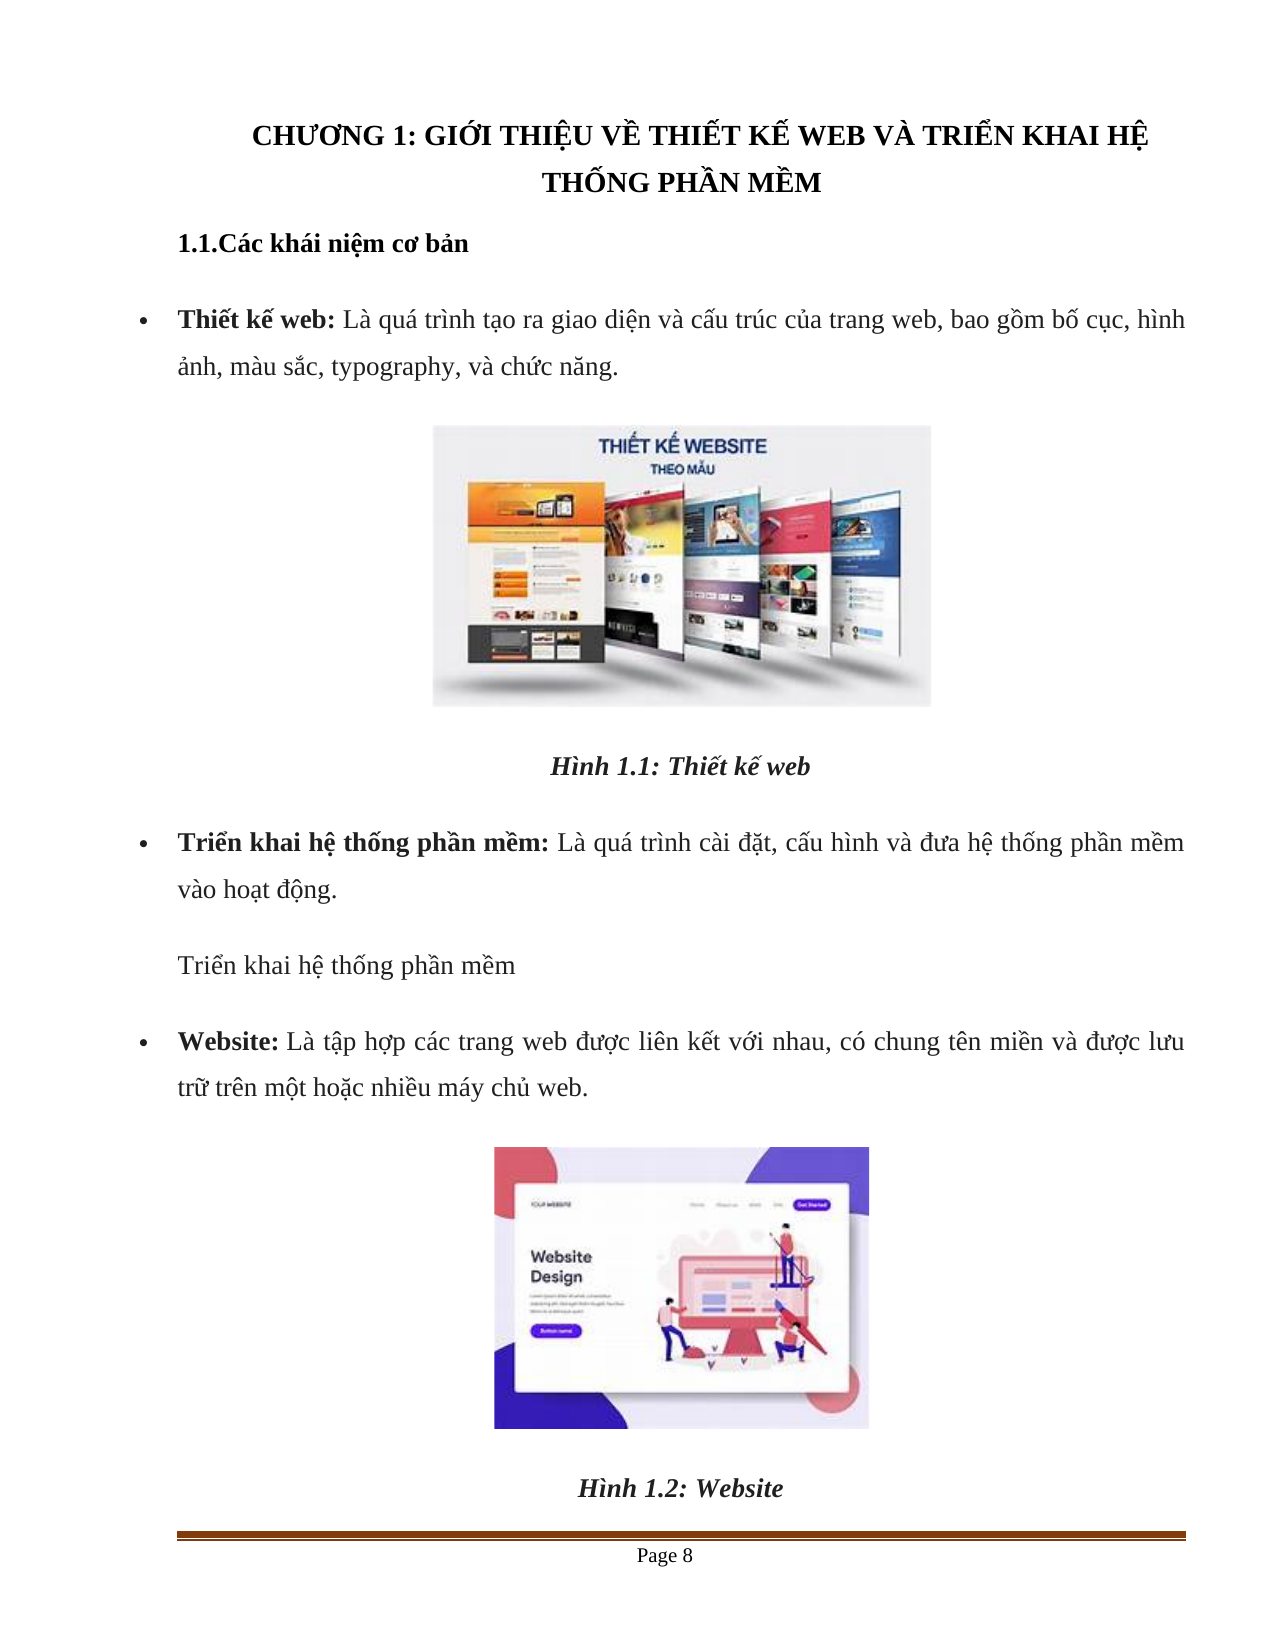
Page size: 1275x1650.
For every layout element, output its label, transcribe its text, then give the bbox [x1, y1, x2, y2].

text Hình 1.1: Thiết kế web [177, 751, 1186, 782]
picture [432, 425, 932, 707]
text CHƯƠNG 1: GIỚI THIỆU VỀ THIẾT KẾ WEB VÀ TRIỂN KHAI HỆ THỐNG PHẦN MỀM [177, 118, 1186, 198]
picture [494, 1147, 870, 1429]
list 1.1.Các khái niệm cơ bản [177, 227, 1186, 258]
list Thiết kế web: Là quá trình tạo ra giao diện và cấu trúc của trang web, bao gồm bố cục, hình ảnh, màu sắc, typography, và chức năng. [140, 303, 1186, 381]
list Website: Là tập hợp các trang web được liên kết với nhau, có chung tên miền và được lưu trữ trên một hoặc nhiều máy chủ web. [140, 1025, 1186, 1102]
text Hình 1.2: Website [177, 1472, 1186, 1503]
list Triển khai hệ thống phần mềm: Là quá trình cài đặt, cấu hình và đưa hệ thống phần mềm vào hoạt động. [140, 826, 1186, 904]
text Triển khai hệ thống phần mềm [177, 949, 1186, 980]
